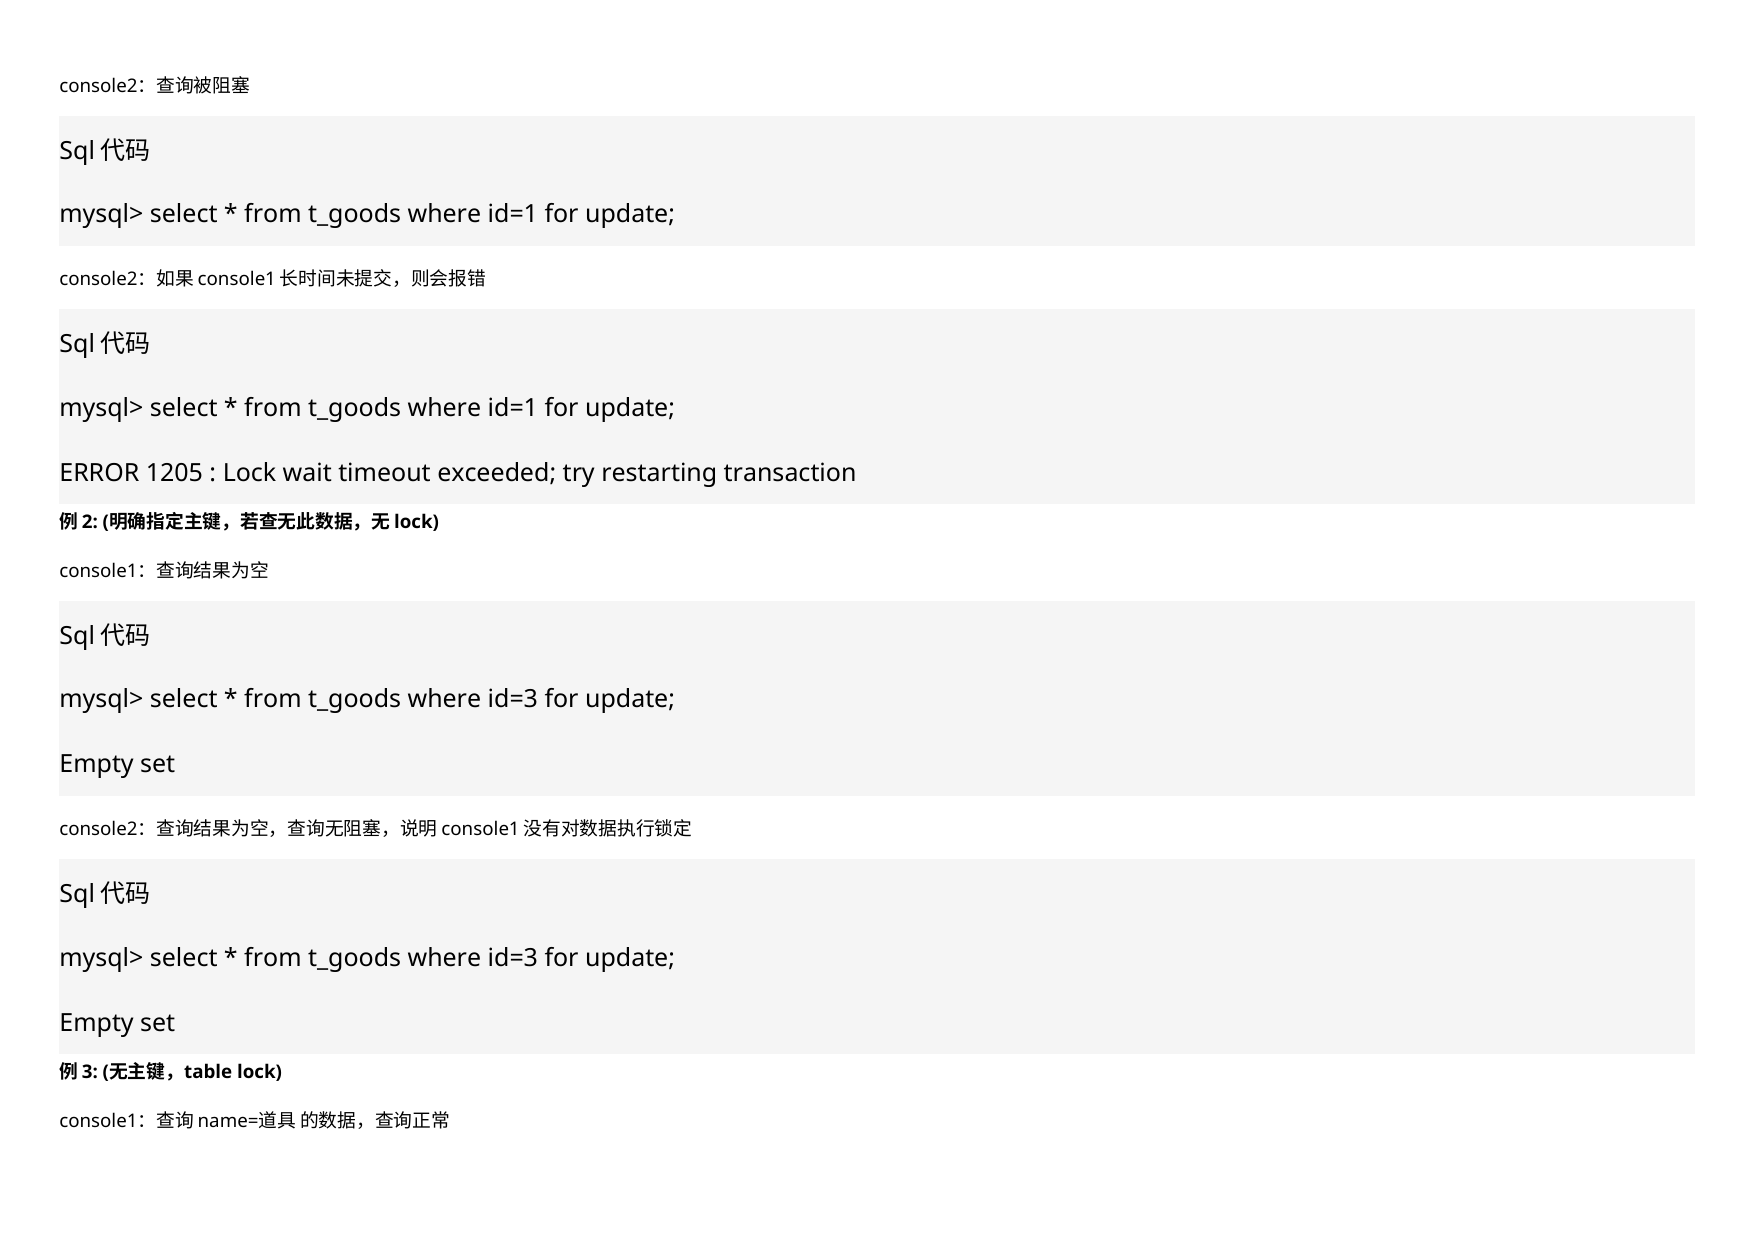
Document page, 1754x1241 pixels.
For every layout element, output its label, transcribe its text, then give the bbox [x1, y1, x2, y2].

text Empty set [59, 989, 1695, 1054]
text mysql> select * from t_goods where id=3 for update; [59, 924, 1695, 989]
text console1：查询结果为空 [59, 553, 1695, 585]
text mysql> select * from t_goods where id=1 for update; [59, 374, 1695, 439]
text ERROR 1205 : Lock wait timeout exceeded; try restarting transaction [59, 439, 1695, 504]
text Sql代码 [59, 859, 1695, 924]
text Empty set [59, 731, 1695, 796]
text console2：查询被阻塞 [59, 68, 1695, 100]
text console2：查询结果为空，查询无阻塞，说明console1没有对数据执行锁定 [59, 811, 1695, 844]
text mysql> select * from t_goods where id=3 for update; [59, 666, 1695, 731]
text mysql> select * from t_goods where id=1 for update; [59, 181, 1695, 246]
text Sql代码 [59, 309, 1695, 374]
text Sql代码 [59, 116, 1695, 181]
text console1：查询name=道具 的数据，查询正常 [59, 1103, 1695, 1135]
text Sql代码 [59, 601, 1695, 666]
text 例2: (明确指定主键，若查无此数据，无lock) [59, 504, 1695, 537]
text 例3: (无主键，table lock) [59, 1054, 1695, 1087]
text console2：如果console1长时间未提交，则会报错 [59, 261, 1695, 294]
